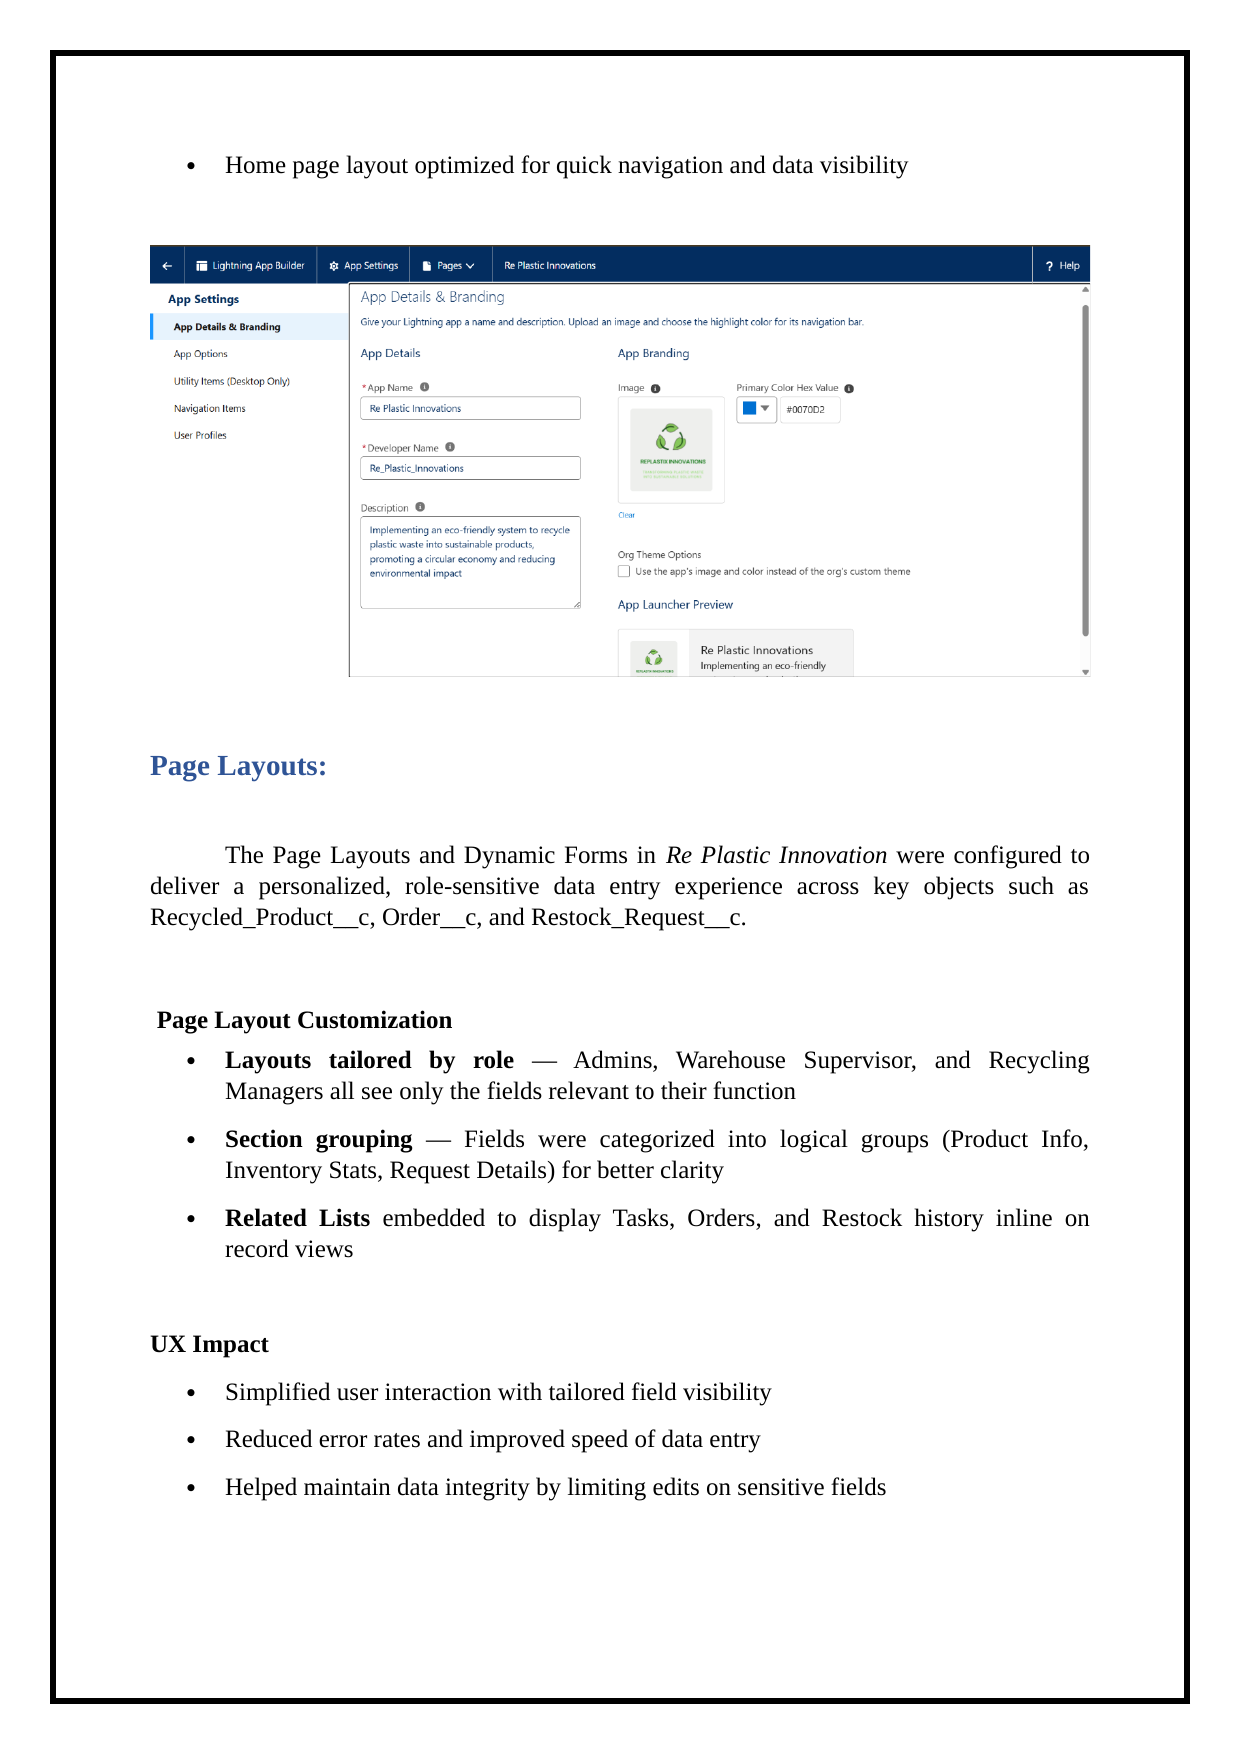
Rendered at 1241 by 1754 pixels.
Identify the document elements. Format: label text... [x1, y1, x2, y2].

list Home page layout optimized for quick navigation and data visibility [187, 150, 1090, 179]
list Layouts tailored by role — Admins, Warehouse Supervisor, and Recycling Managers all see only the fields relevant to their function [187, 1045, 1090, 1105]
text The Page Layouts and Dynamic Forms in Re Plastic Innovation were configured to deliver a personalized, role-sensitive data entry experience across key objects such as Recycled_Product__c, Order__c, and Restock_Request__c. [150, 840, 1090, 931]
list Reduced error rates and improved speed of data entry [187, 1424, 1090, 1453]
subtitle Page Layouts: [150, 748, 1090, 782]
list Related Lists embedded to display Tasks, Orders, and Restock history inline on record views [187, 1203, 1090, 1262]
list Section grouping — Fields were categorized into logical groups (Product Info, Inventory Stats, Request Details) for better clarity [187, 1124, 1090, 1184]
text UX Impact [150, 1329, 1090, 1358]
list Helped maintain data integrity by limiting edits on sensitive fields [187, 1472, 1090, 1501]
list Simplified user interaction with tailored field visibility [187, 1377, 1090, 1406]
picture [150, 245, 1091, 677]
subtitle Page Layout Customization [150, 1005, 1090, 1034]
